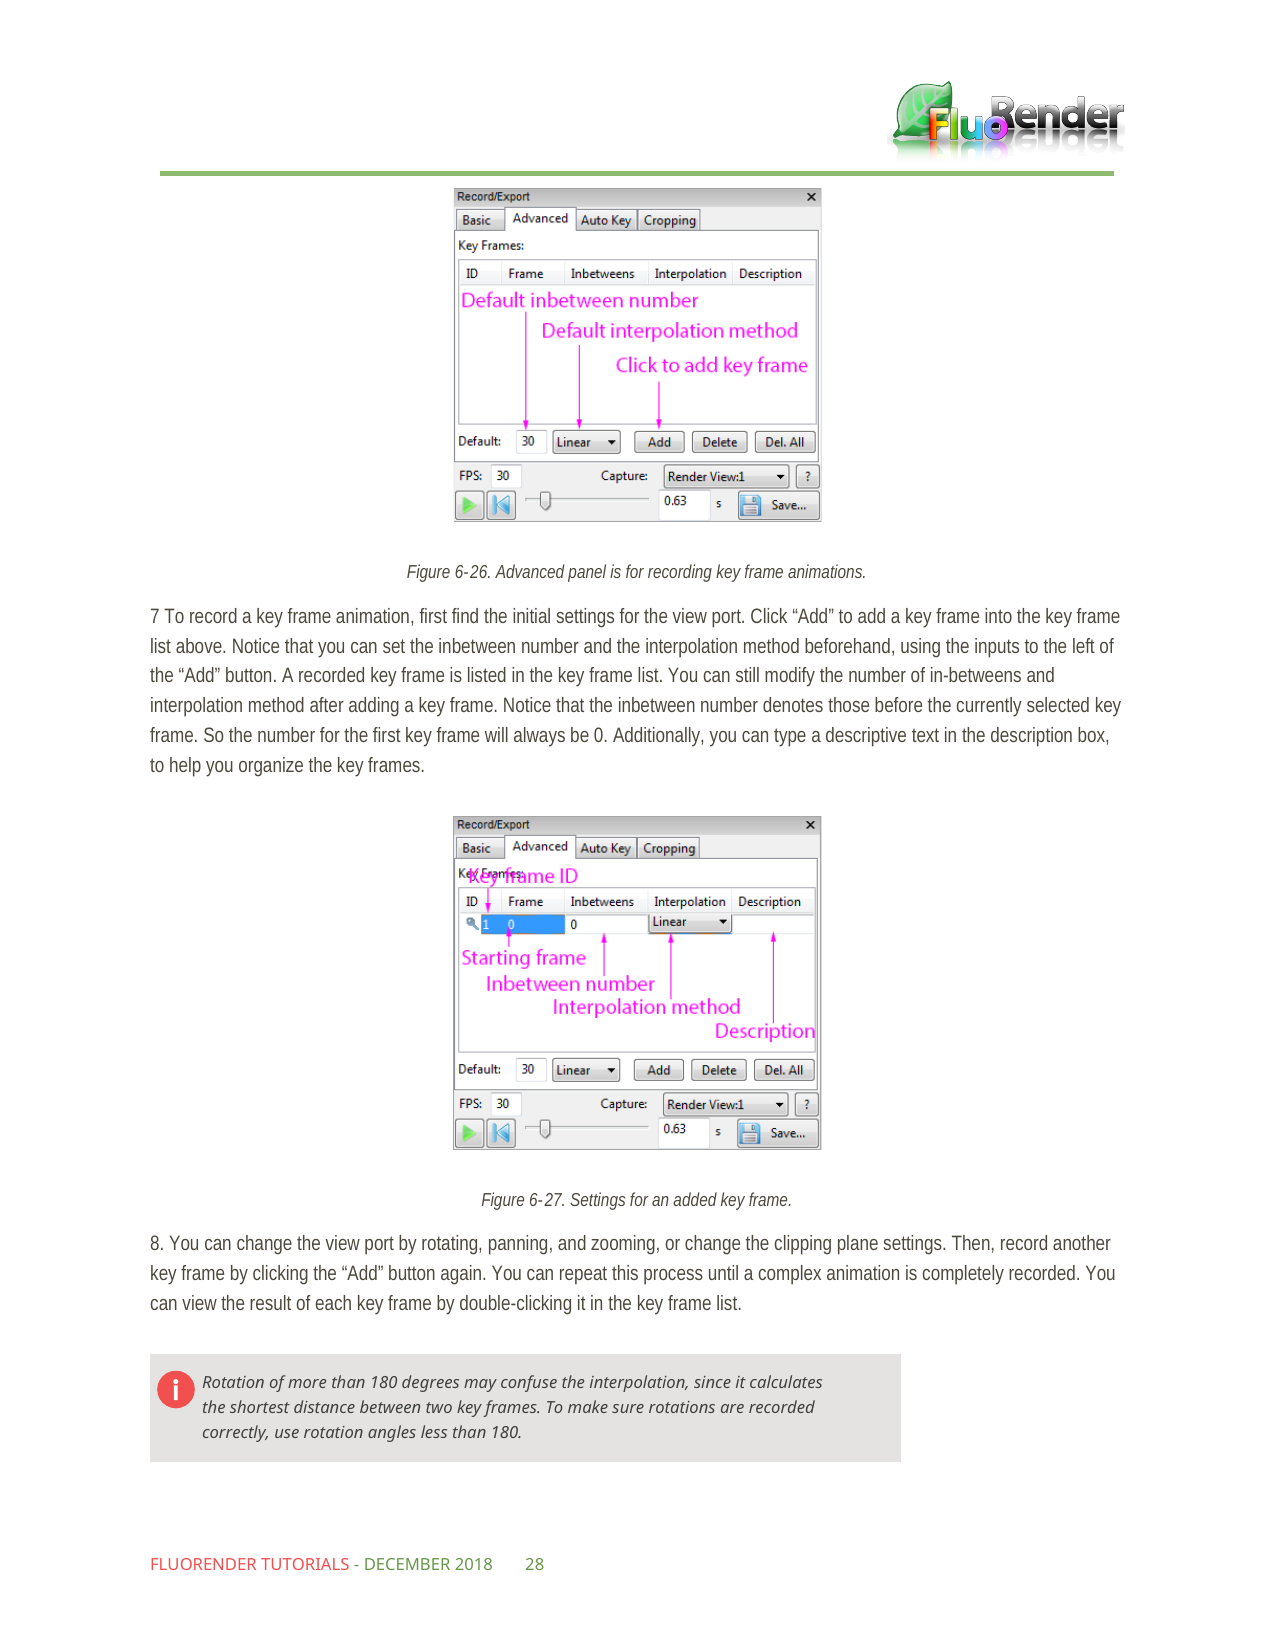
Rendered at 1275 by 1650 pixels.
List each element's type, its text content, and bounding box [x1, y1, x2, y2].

picture [453, 188, 822, 522]
text 7 To record a key frame animation, first find the initial settings for the view port. Click “Add” to add a key frame into the key frame list above. Notice that you can set the inbetween number and the interpolation method beforehand, using the inputs to the left of the “Add” button. A recorded key frame is listed in the key frame list. You can still modify the number of in-betweens and interpolation method after adding a key frame. Notice that the inbetween number denotes those before the currently selected key frame. So the number for the first key frame will always be 0. Additionally, you can type a descriptive text in the description box, to help you organize the key frames. [150, 604, 1125, 777]
text 8. You can change the view port by rotating, panning, and zooming, or change the clipping plane settings. Then, record another key frame by clicking the “Add” button again. You can repeat this process until a complex animation is completely recorded. You can view the result of each key frame by double-clicking it in the key frame list. [150, 1231, 1125, 1315]
picture [453, 816, 822, 1150]
table_header [150, 1354, 202, 1462]
picture [887, 75, 1125, 165]
table_header Rotation of more than 180 degrees may confuse the interpolation, since it calculates the shortest distance between two key frames. To make sure rotations are recorded correctly, use rotation angles less than 180. [202, 1354, 901, 1462]
